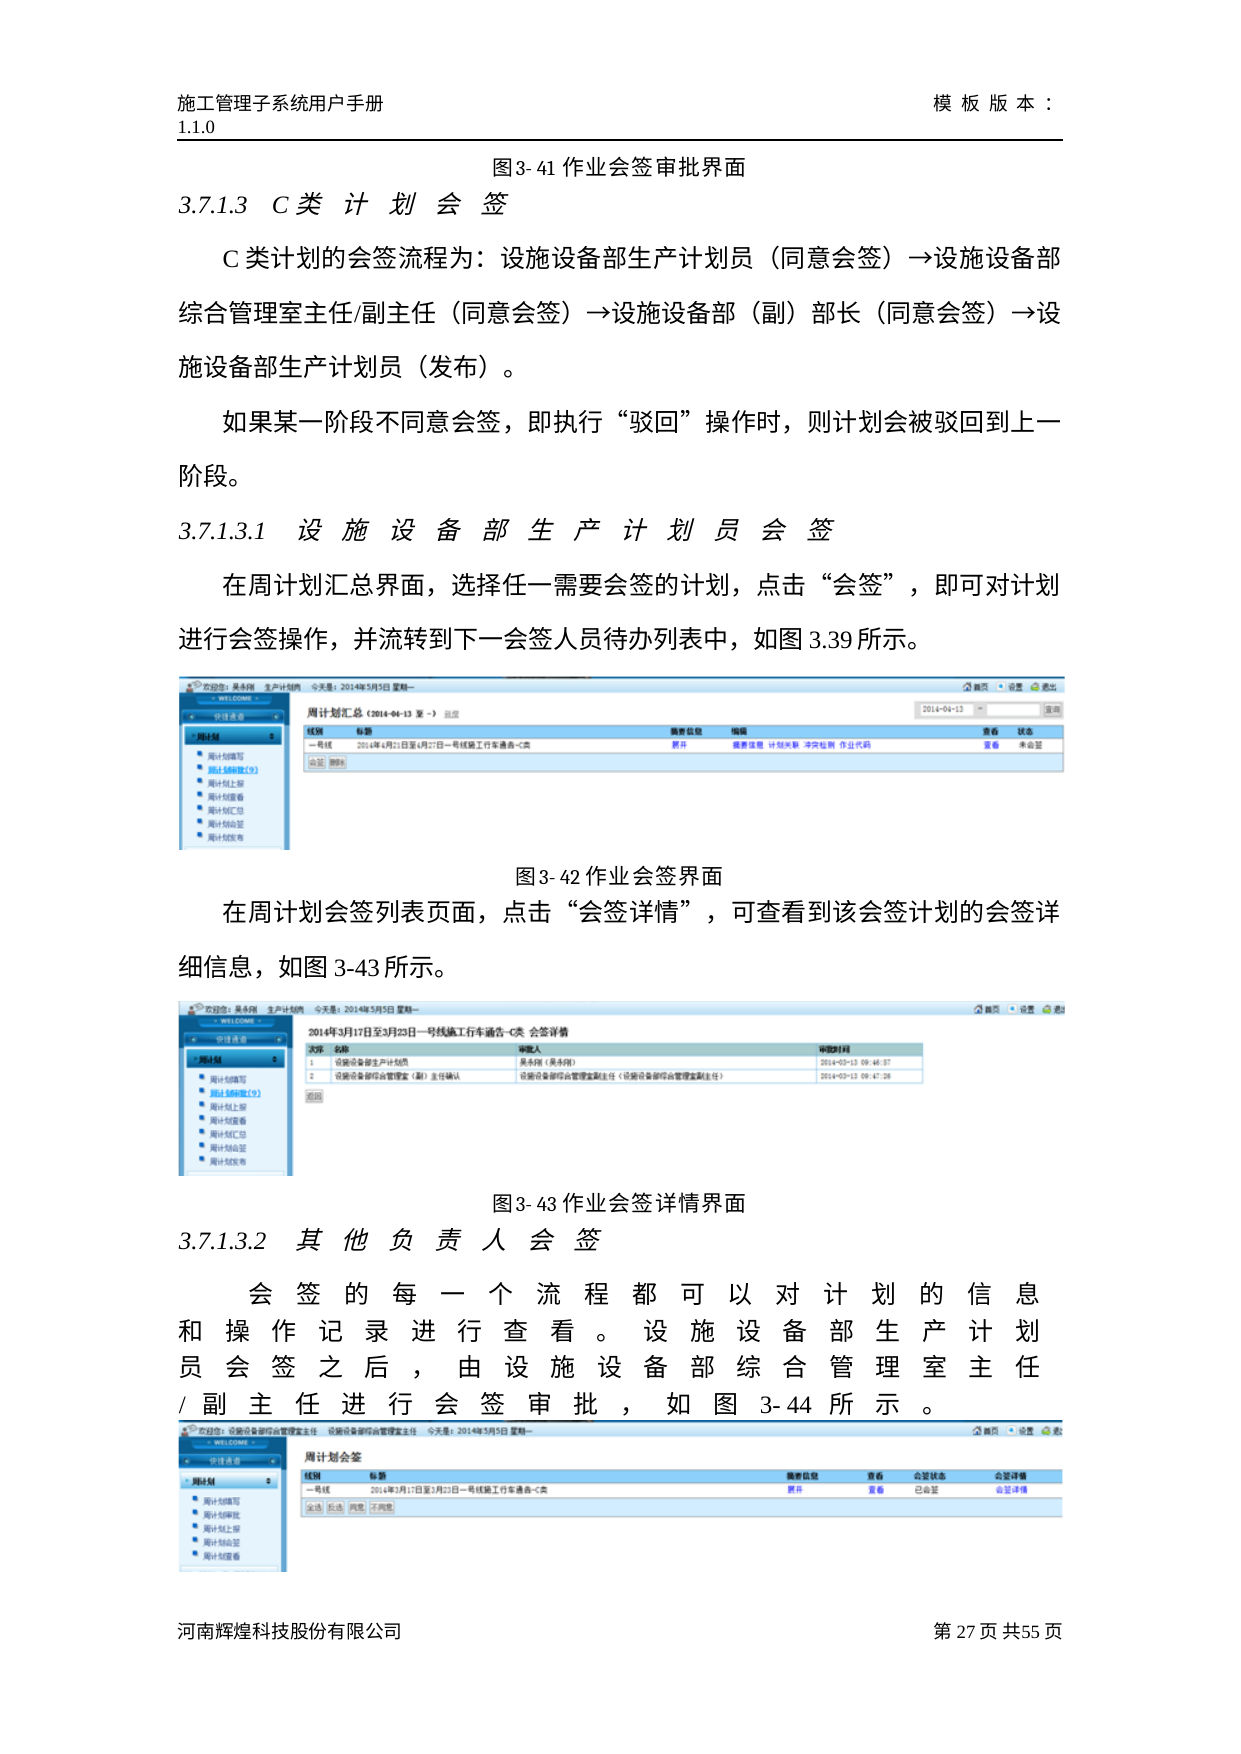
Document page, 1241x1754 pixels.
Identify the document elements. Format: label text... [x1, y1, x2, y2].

text 在周计划会签列表页面，点击“会签详情”，可查看到该会签计划的会签详细信息，如图3所示。 [179, 893, 1061, 983]
text 作业会签详情界面 [179, 1176, 1061, 1220]
subtitle 设施设备部生产计划员会签 [179, 511, 1061, 547]
text 作业会签审批界面 [179, 148, 1061, 184]
subtitle 其他负责人会签 [179, 1220, 1061, 1257]
picture [178, 1001, 1065, 1176]
subtitle C类计划会签 [179, 184, 1061, 221]
text 如果某一阶段不同意会签，即执行“驳回”操作时，则计划会被驳回到上一阶段。 [179, 402, 1061, 493]
picture [178, 1420, 1065, 1572]
text 会签的每一个流程都可以对计划的信息和操作记录进行查看。设施设备部生产计划员会签之后，由设施设备部综合管理室主任/副主任进行会签审批，如所示。 [179, 1275, 1061, 1420]
text 在周计划汇总界面，选择任一需要会签的计划，点击“会签”，即可对计划进行会签操作，并流转到下一会签人员待办列表中，如图3.39所示。 [179, 565, 1061, 656]
text 作业会签界面 [179, 856, 1061, 893]
picture [178, 674, 1065, 850]
text C类计划的会签流程为：设施设备部生产计划员（同意会签）→设施设备部综合管理室主任/副主任（同意会签）→设施设备部生产计划员（发布）。 [179, 239, 1061, 384]
